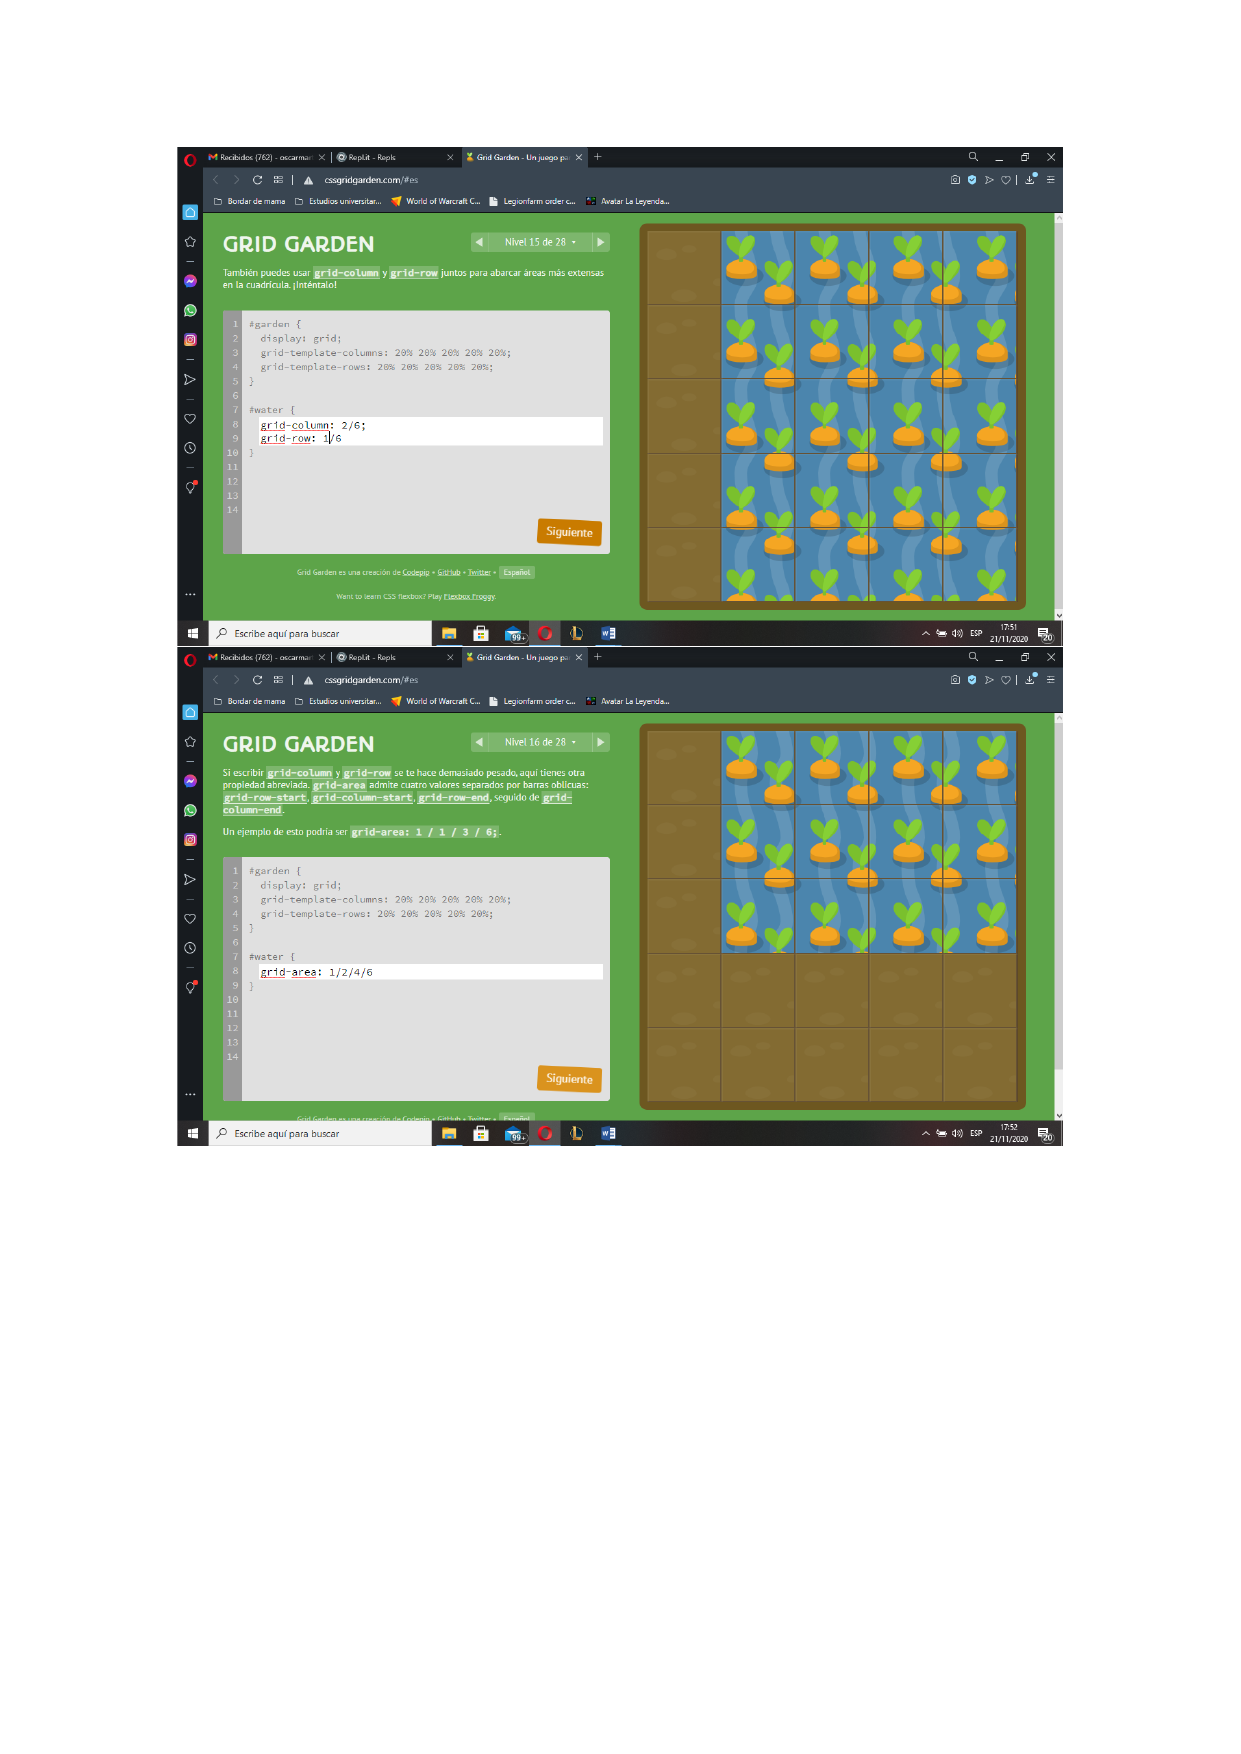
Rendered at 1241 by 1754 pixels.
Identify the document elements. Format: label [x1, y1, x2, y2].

picture [177, 647, 1063, 1146]
picture [177, 147, 1063, 646]
